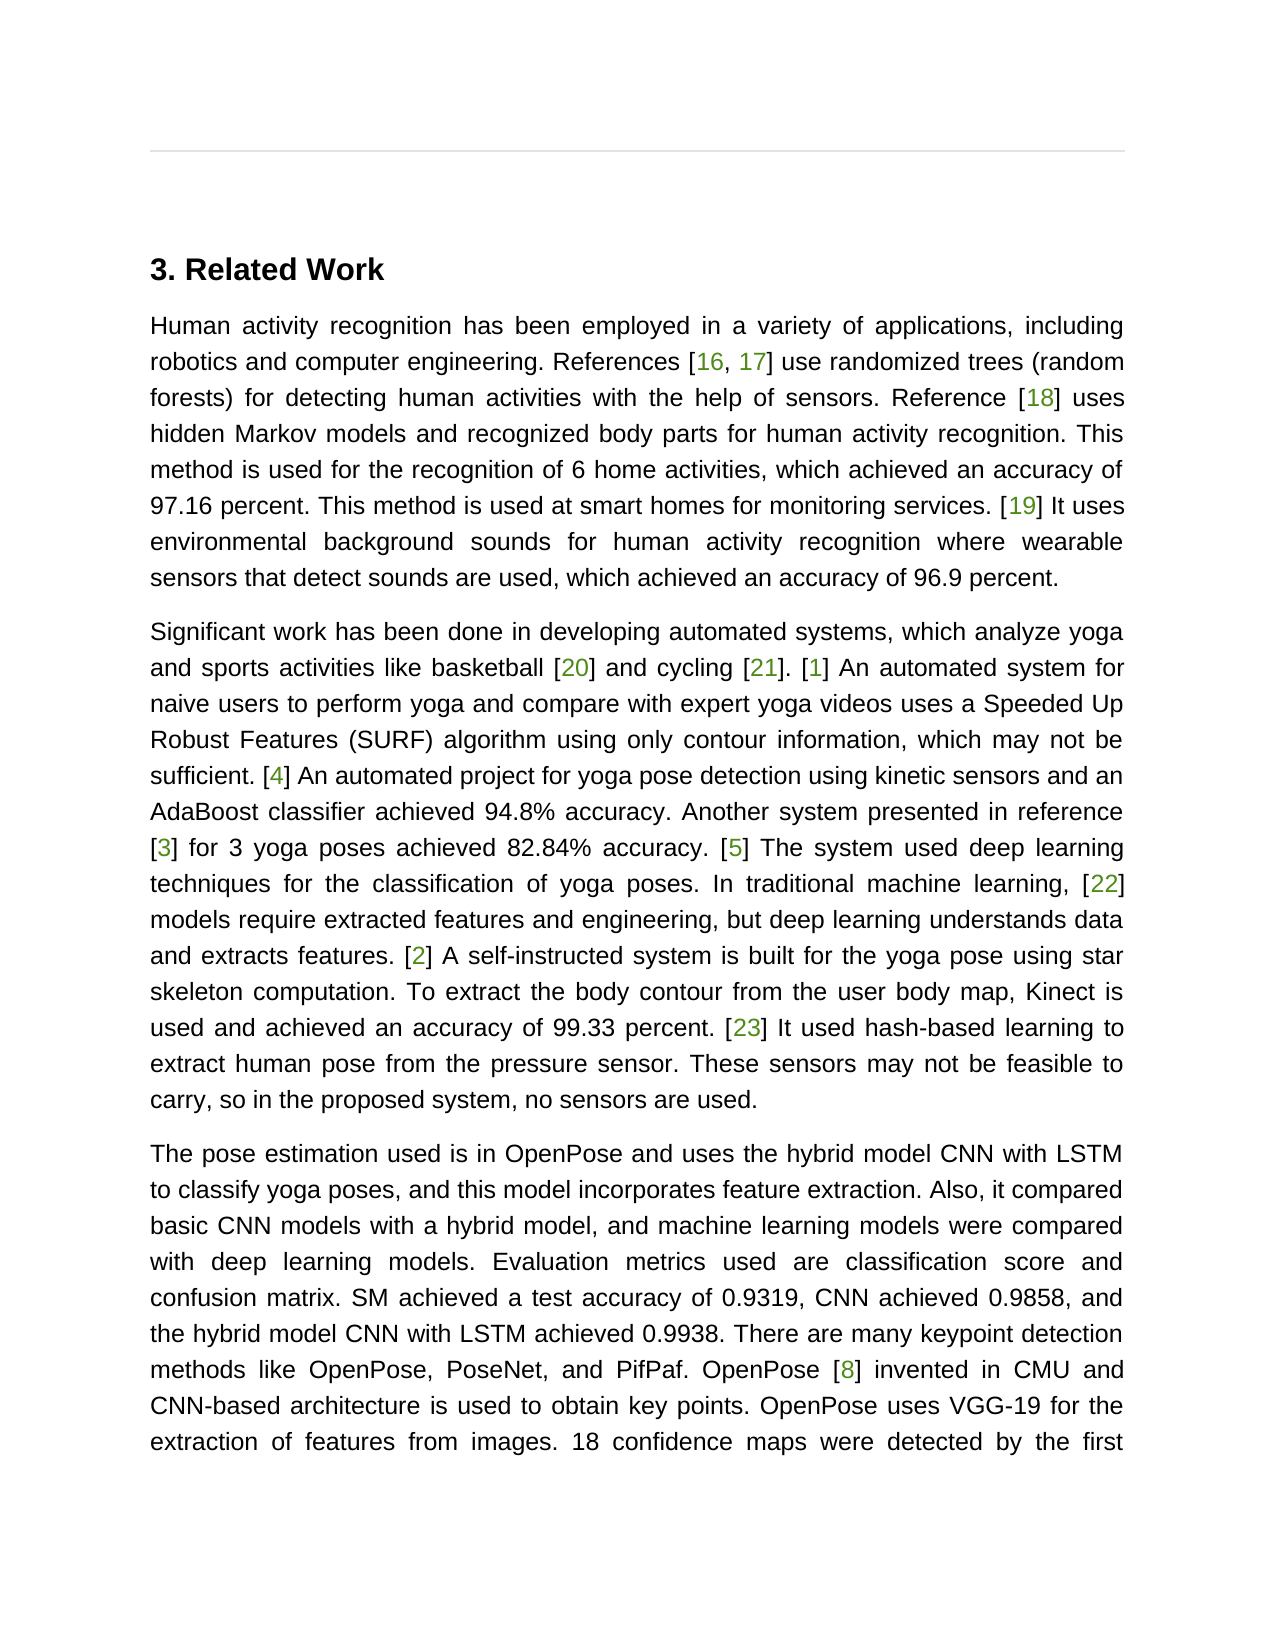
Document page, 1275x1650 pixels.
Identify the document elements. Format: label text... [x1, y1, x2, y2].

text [150, 1139, 1125, 1456]
subtitle 3. Related Work [150, 214, 1125, 287]
text Significant work has been done in developing automated systems, which analyze yoga and sports activities like basketball [20] and cycling [21]. [1] An automated system for naive users to perform yoga and compare with expert yoga videos uses a Speeded Up Robust Features (SURF) algorithm using only contour information, which may not be sufficient. [4] An automated project for yoga pose detection using kinetic sensors and an AdaBoost classifier achieved 94.8% accuracy. Another system presented in reference [3] for 3 yoga poses achieved 82.84% accuracy. [5] The system used deep learning techniques for the classification of yoga poses. In traditional machine learning, [22] models require extracted features and engineering, but deep learning understands data and extracts features. [2] A self-instructed system is built for the yoga pose using star skeleton computation. To extract the body contour from the user body map, Kinect is used and achieved an accuracy of 99.33 percent. [23] It used hash-based learning to extract human pose from the pressure sensor. These sensors may not be feasible to carry, so in the proposed system, no sensors are used. [150, 617, 1125, 1113]
text Human activity recognition has been employed in a variety of applications, including robotics and computer engineering. References [16, 17] use randomized trees (random forests) for detecting human activities with the help of sensors. Reference [18] uses hidden Markov models and recognized body parts for human activity recognition. This method is used for the recognition of 6 home activities, which achieved an accuracy of 97.16 percent. This method is used at smart homes for monitoring services. [19] It uses environmental background sounds for human activity recognition where wearable sensors that detect sounds are used, which achieved an accuracy of 96.9 percent. [150, 311, 1125, 591]
